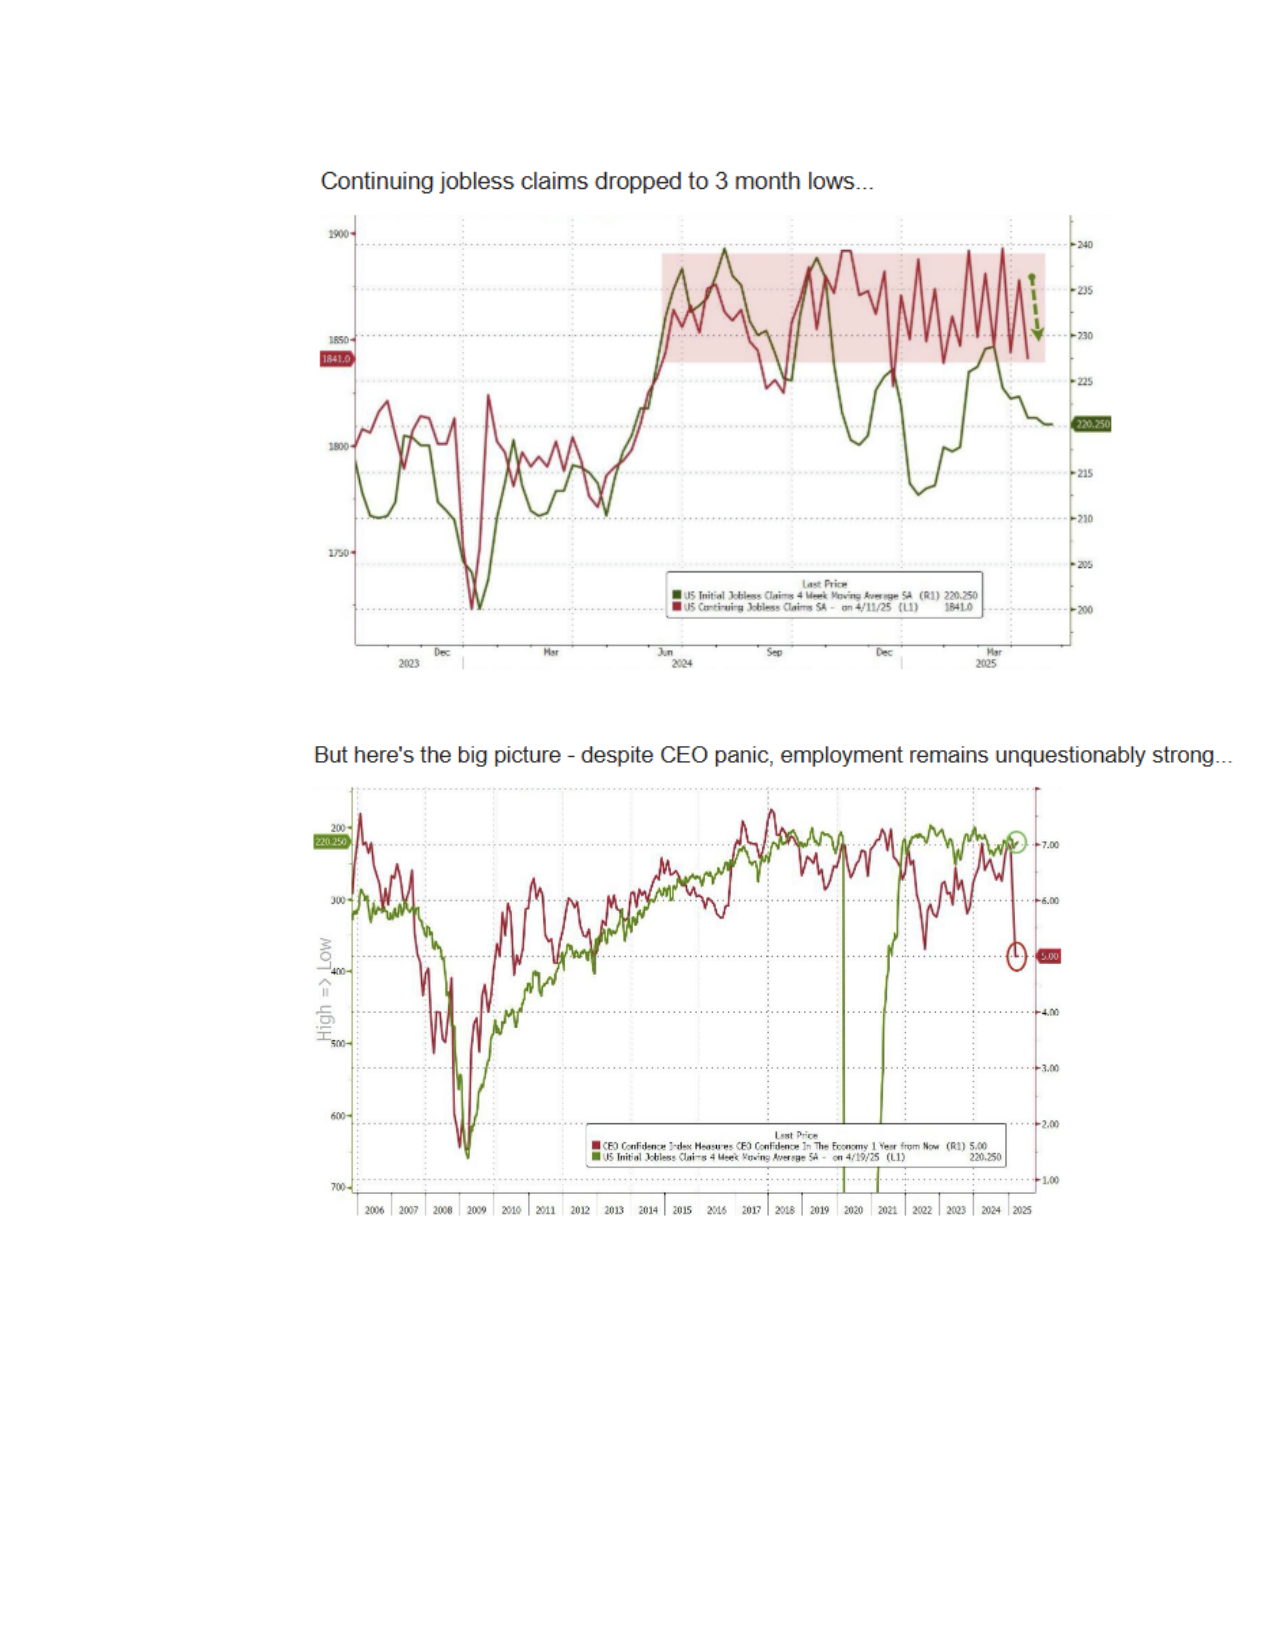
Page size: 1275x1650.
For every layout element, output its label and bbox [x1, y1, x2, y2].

picture [300, 150, 1205, 691]
picture [300, 726, 1275, 1247]
